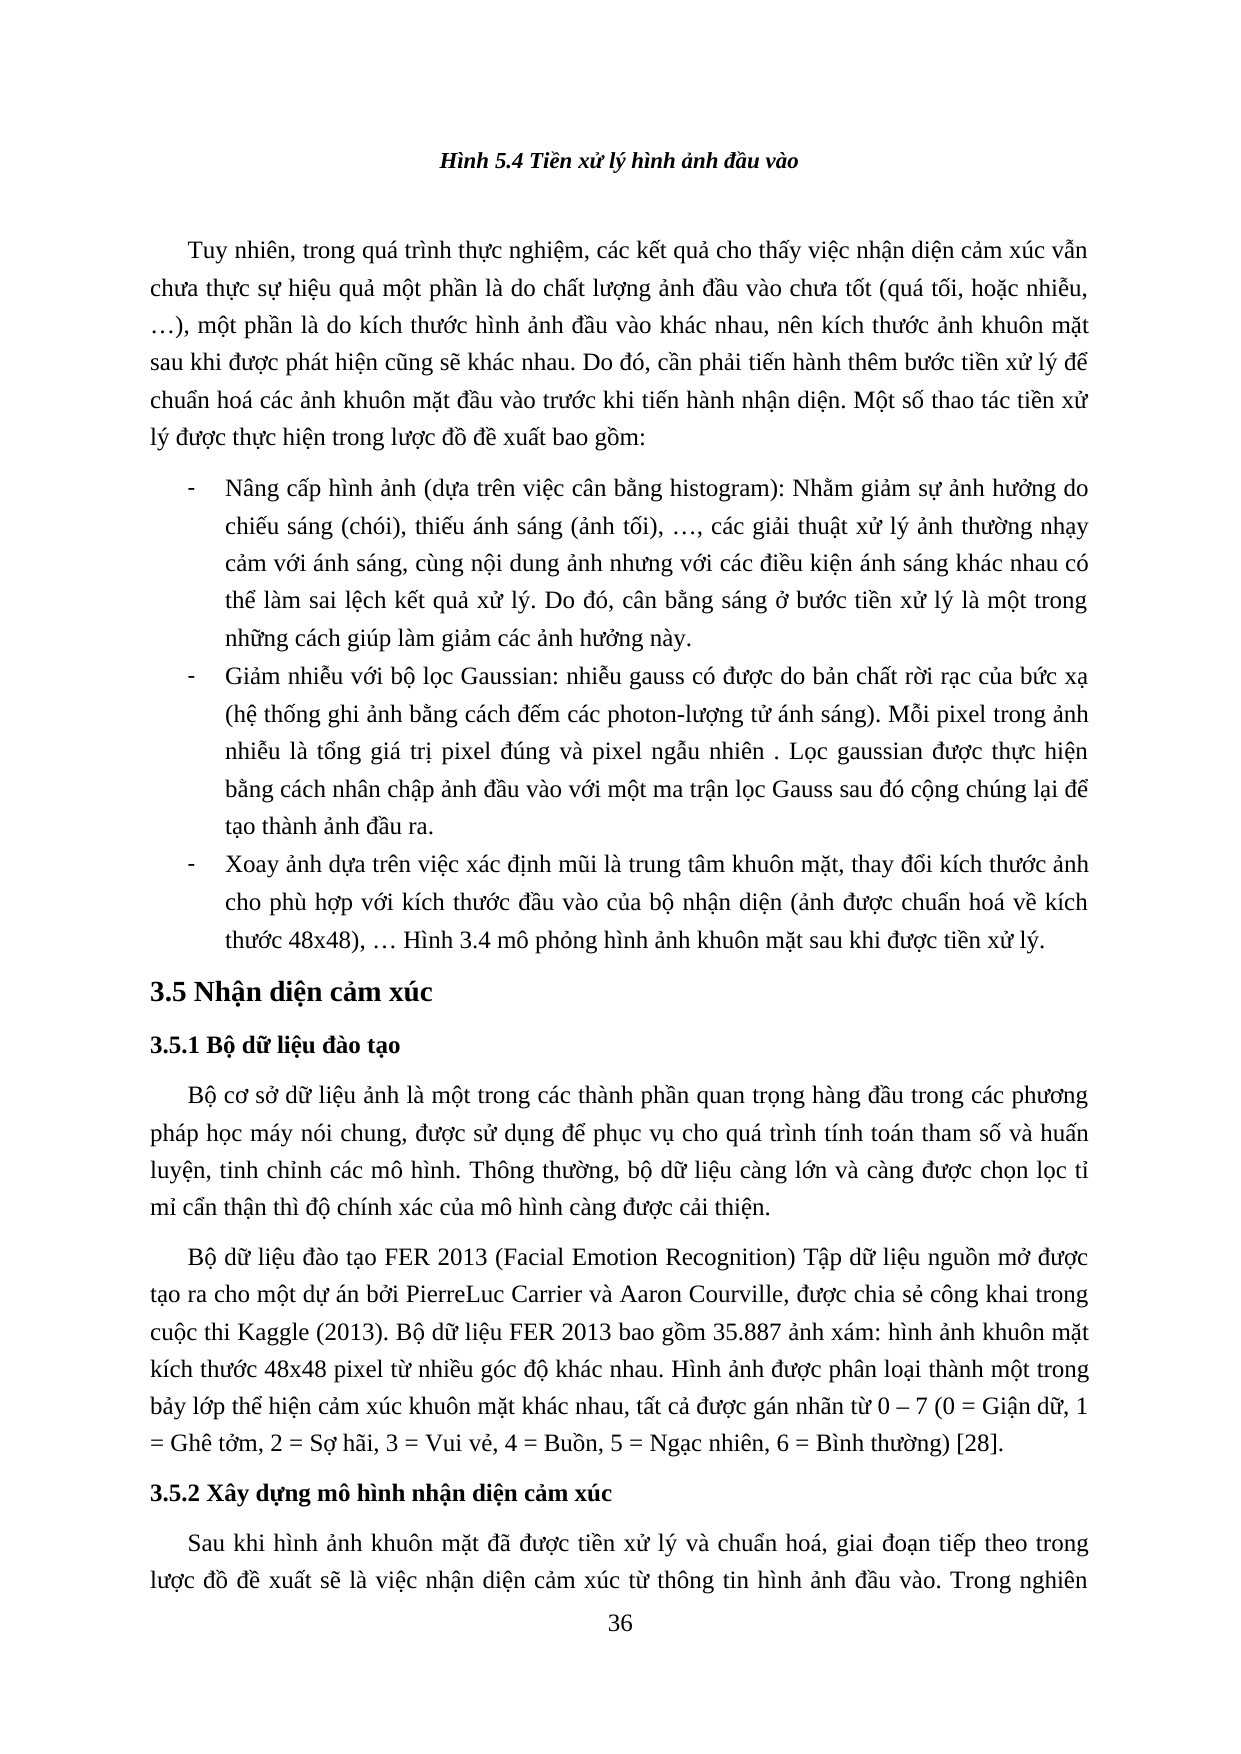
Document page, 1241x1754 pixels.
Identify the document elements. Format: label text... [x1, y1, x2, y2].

text 3.5 Nhận diện cảm xúc [150, 974, 1090, 1008]
text Bộ cơ sở dữ liệu ảnh là một trong các thành phần quan trọng hàng đầu trong các phương pháp học máy nói chung, được sử dụng để phục vụ cho quá trình tính toán tham số và huấn luyện, tinh chỉnh các mô hình. Thông thường, bộ dữ liệu càng lớn và càng được chọn lọc tỉ mỉ cẩn thận thì độ chính xác của mô hình càng được cải thiện. [150, 1080, 1090, 1221]
list Xoay ảnh dựa trên việc xác định mũi là trung tâm khuôn mặt, thay đổi kích thước ảnh cho phù hợp với kích thước đầu vào của bộ nhận diện (ảnh được chuẩn hoá về kích thước 48x48), … Hình 3.4 mô phỏng hình ảnh khuôn mặt sau khi được tiền xử lý. [187, 848, 1090, 953]
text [150, 1528, 1090, 1594]
text Bộ dữ liệu đào tạo FER 2013 (Facial Emotion Recognition) Tập dữ liệu nguồn mở được tạo ra cho một dự án bởi PierreLuc Carrier và Aaron Courville, được chia sẻ công khai trong cuộc thi Kaggle (2013). Bộ dữ liệu FER 2013 bao gồm 35.887 ảnh xám: hình ảnh khuôn mặt kích thước 48x48 pixel từ nhiều góc độ khác nhau. Hình ảnh được phân loại thành một trong bảy lớp thể hiện cảm xúc khuôn mặt khác nhau, tất cả được gán nhãn từ 0 – 7 (0 = Giận dữ, 1 = Ghê tởm, 2 = Sợ hãi, 3 = Vui vẻ, 4 = Buồn, 5 = Ngạc nhiên, 6 = Bình thường) [28]. [150, 1242, 1090, 1457]
subtitle 3.5.2 Xây dựng mô hình nhận diện cảm xúc [150, 1478, 1090, 1507]
subtitle 3.5.1 Bộ dữ liệu đào tạo [150, 1031, 1090, 1059]
list Nâng cấp hình ảnh (dựa trên việc cân bằng histogram): Nhằm giảm sự ảnh hưởng do chiếu sáng (chói), thiếu ánh sáng (ảnh tối), …, các giải thuật xử lý ảnh thường nhạy cảm với ánh sáng, cùng nội dung ảnh nhưng với các điều kiện ánh sáng khác nhau có thể làm sai lệch kết quả xử lý. Do đó, cân bằng sáng ở bước tiền xử lý là một trong những cách giúp làm giảm các ảnh hưởng này. [187, 472, 1090, 652]
list Giảm nhiễu với bộ lọc Gaussian: nhiễu gauss có được do bản chất rời rạc của bức xạ (hệ thống ghi ảnh bằng cách đếm các photon-lượng tử ánh sáng). Mỗi pixel trong ảnh nhiễu là tổng giá trị pixel đúng và pixel ngẫu nhiên . Lọc gaussian được thực hiện bằng cách nhân chập ảnh đầu vào với một ma trận lọc Gauss sau đó cộng chúng lại để tạo thành ảnh đầu ra. [187, 660, 1090, 840]
text Tuy nhiên, trong quá trình thực nghiệm, các kết quả cho thấy việc nhận diện cảm xúc vẫn chưa thực sự hiệu quả một phần là do chất lượng ảnh đầu vào chưa tốt (quá tối, hoặc nhiễu, …), một phần là do kích thước hình ảnh đầu vào khác nhau, nên kích thước ảnh khuôn mặt sau khi được phát hiện cũng sẽ khác nhau. Do đó, cần phải tiến hành thêm bước tiền xử lý để chuẩn hoá các ảnh khuôn mặt đầu vào trước khi tiến hành nhận diện. Một số thao tác tiền xử lý được thực hiện trong lược đồ đề xuất bao gồm: [150, 236, 1090, 451]
